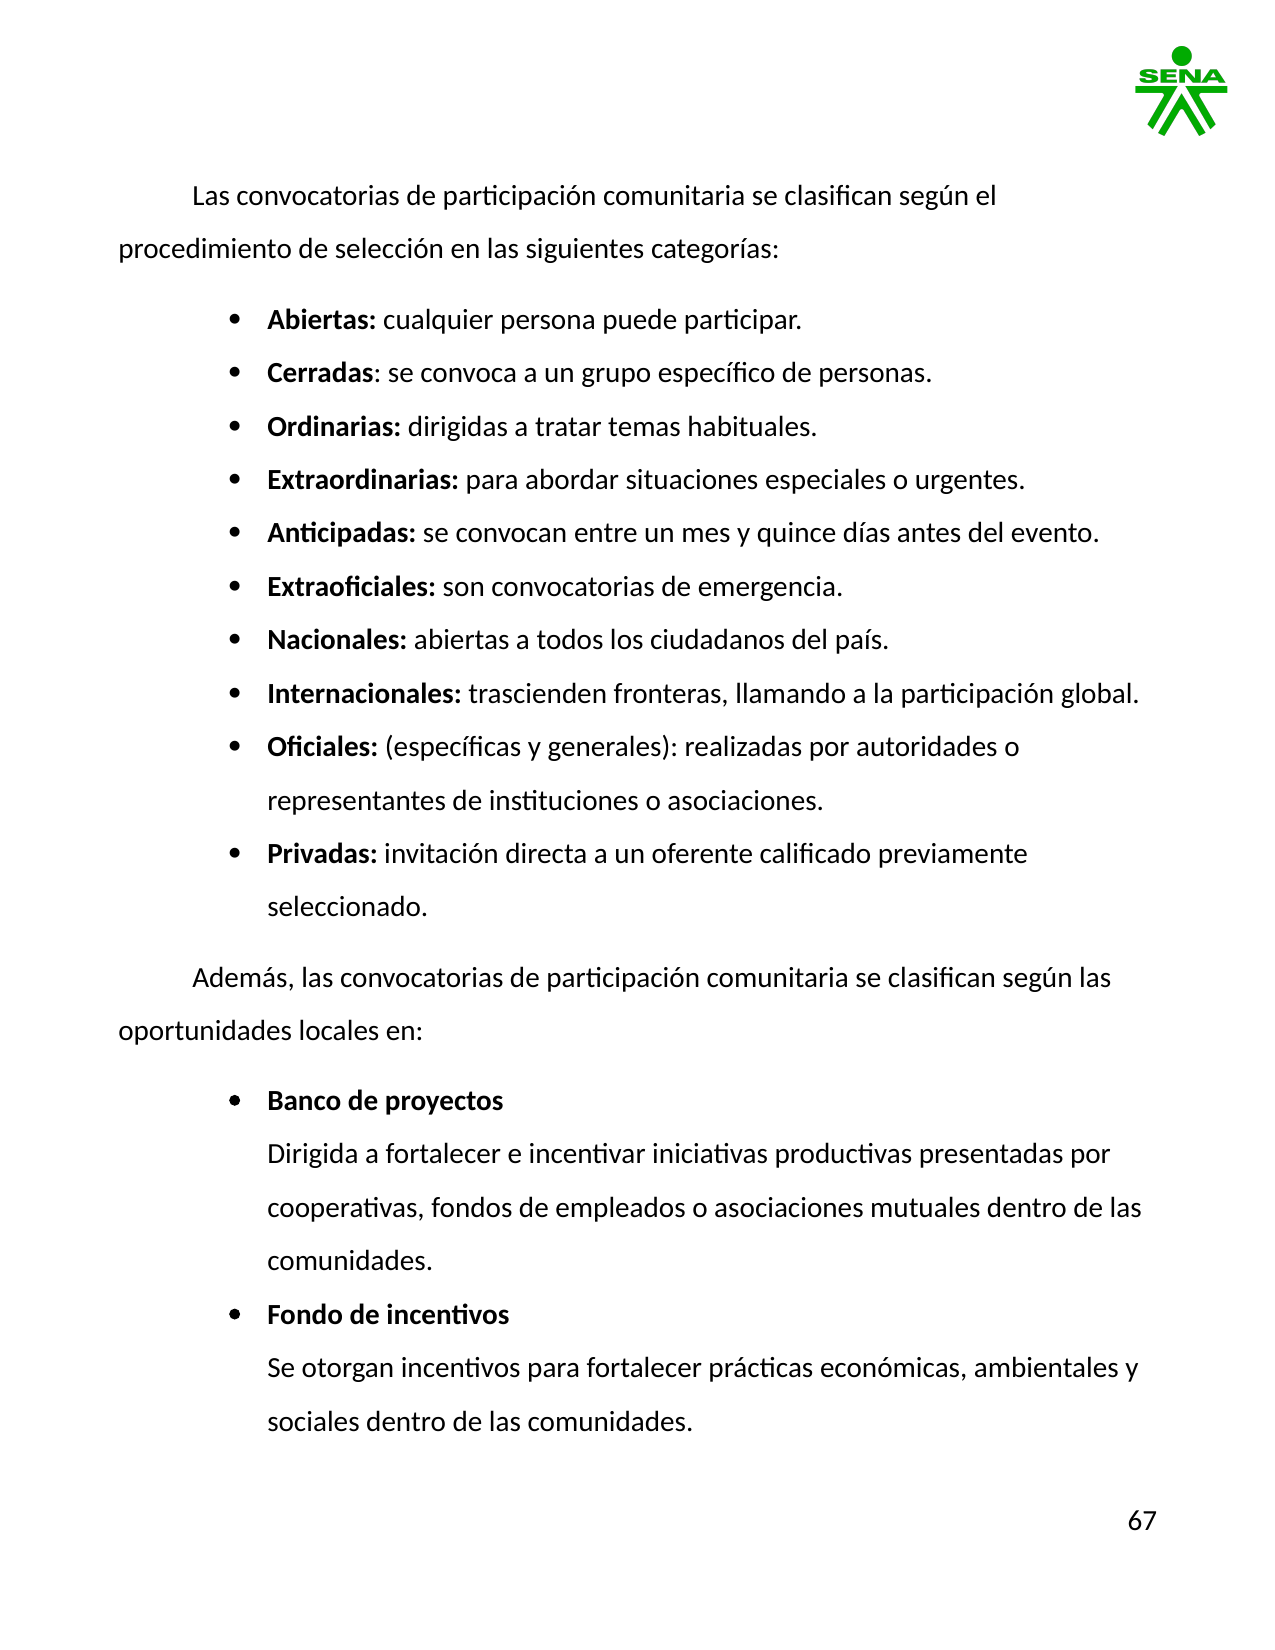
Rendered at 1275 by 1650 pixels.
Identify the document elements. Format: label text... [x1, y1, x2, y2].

list Banco de proyectos [229, 1082, 1157, 1118]
list Internacionales: trascienden fronteras, llamando a la participación global. [229, 675, 1157, 710]
list Anticipadas: se convocan entre un mes y quince días antes del evento. [229, 514, 1157, 550]
list Dirigida a fortalecer e incentivar iniciativas productivas presentadas por cooperativas, fondos de empleados o asociaciones mutuales dentro de las comunidades. [267, 1136, 1157, 1278]
list Privadas: invitación directa a un oferente calificado previamente seleccionado. [229, 835, 1157, 924]
list Se otorgan incentivos para fortalecer prácticas económicas, ambientales y sociales dentro de las comunidades. [267, 1349, 1157, 1438]
picture [1135, 46, 1228, 136]
text Las convocatorias de participación comunitaria se clasifican según el procedimiento de selección en las siguientes categorías: [118, 177, 1157, 266]
list Ordinarias: dirigidas a tratar temas habituales. [229, 408, 1157, 443]
list Fondo de incentivos [229, 1296, 1157, 1332]
list Nacionales: abiertas a todos los ciudadanos del país. [229, 621, 1157, 657]
list Cerradas: se convoca a un grupo específico de personas. [229, 354, 1157, 390]
list Extraordinarias: para abordar situaciones especiales o urgentes. [229, 461, 1157, 497]
text Además, las convocatorias de participación comunitaria se clasifican según las oportunidades locales en: [118, 959, 1157, 1048]
list Extraoficiales: son convocatorias de emergencia. [229, 568, 1157, 603]
list Abiertas: cualquier persona puede participar. [229, 301, 1157, 336]
list Oficiales: (específicas y generales): realizadas por autoridades o representantes de instituciones o asociaciones. [229, 728, 1157, 817]
